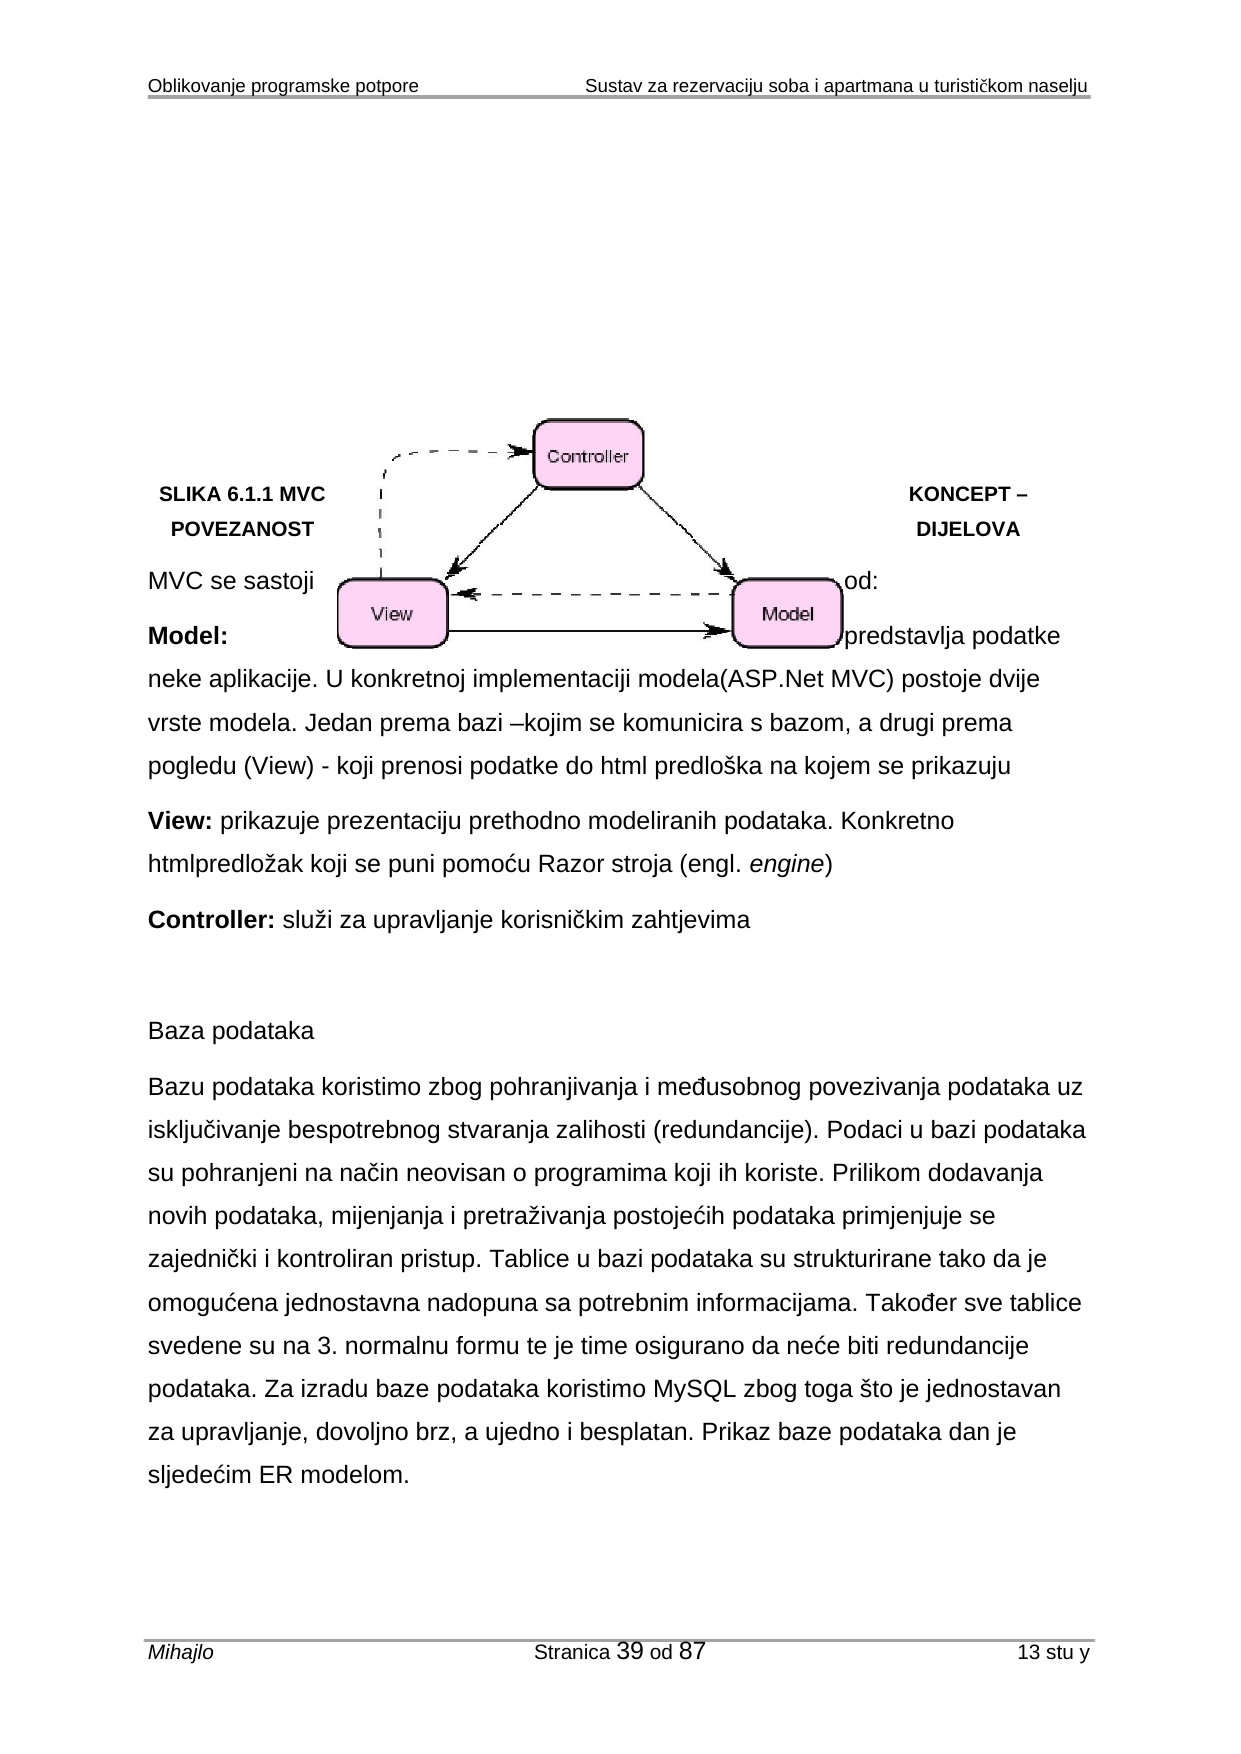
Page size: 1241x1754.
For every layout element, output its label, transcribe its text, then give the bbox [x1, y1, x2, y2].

text Baza podataka [148, 1016, 1093, 1045]
text View: prikazuje prezentaciju prethodno modeliranih podataka. Konkretno htmlpredložak koji se puni pomoću Razor stroja (engl. engine) [148, 806, 1093, 878]
text MVC se sastoji od: [148, 566, 337, 594]
text Slika 6.1.1 MVC koncept –povezanost dijelova [844, 481, 1093, 541]
text Bazu podataka koristimo zbog pohranjivanja i međusobnog povezivanja podataka uz isključivanje bespotrebnog stvaranja zalihosti (redundancije). Podaci u bazi podataka su pohranjeni na način neovisan o programima koji ih koriste. Prilikom dodavanja novih podataka, mijenjanja i pretraživanja postojećih podataka primjenjuje se zajednički i kontroliran pristup. Tablice u bazi podataka su strukturirane tako da je omogućena jednostavna nadopuna sa potrebnim informacijama. Također sve tablice svedene su na 3. normalnu formu te je time osigurano da neće biti redundancije podataka. Za izradu baze podataka koristimo MySQL zbog toga što je jednostavan za upravljanje, dovoljno brz, a ujedno i besplatan. Prikaz baze podataka dan je sljedećim ER modelom. [148, 1072, 1093, 1489]
text Model: predstavlja podatke neke aplikacije. U konkretnoj implementaciji modela(ASP.Net MVC) postoje dvije vrste modela. Jedan prema bazi –kojim se komunicira s bazom, a drugi prema pogledu (View) - koji prenosi podatke do html predloška na kojem se prikazuju [148, 621, 1093, 779]
text Slika 6.1.1 MVC koncept –povezanost dijelova [148, 481, 337, 541]
text Controller: služi za upravljanje korisničkim zahtjevima [148, 905, 1093, 934]
text MVC se sastoji od: [844, 566, 1093, 594]
picture [147, 95, 1092, 99]
picture [337, 418, 844, 649]
